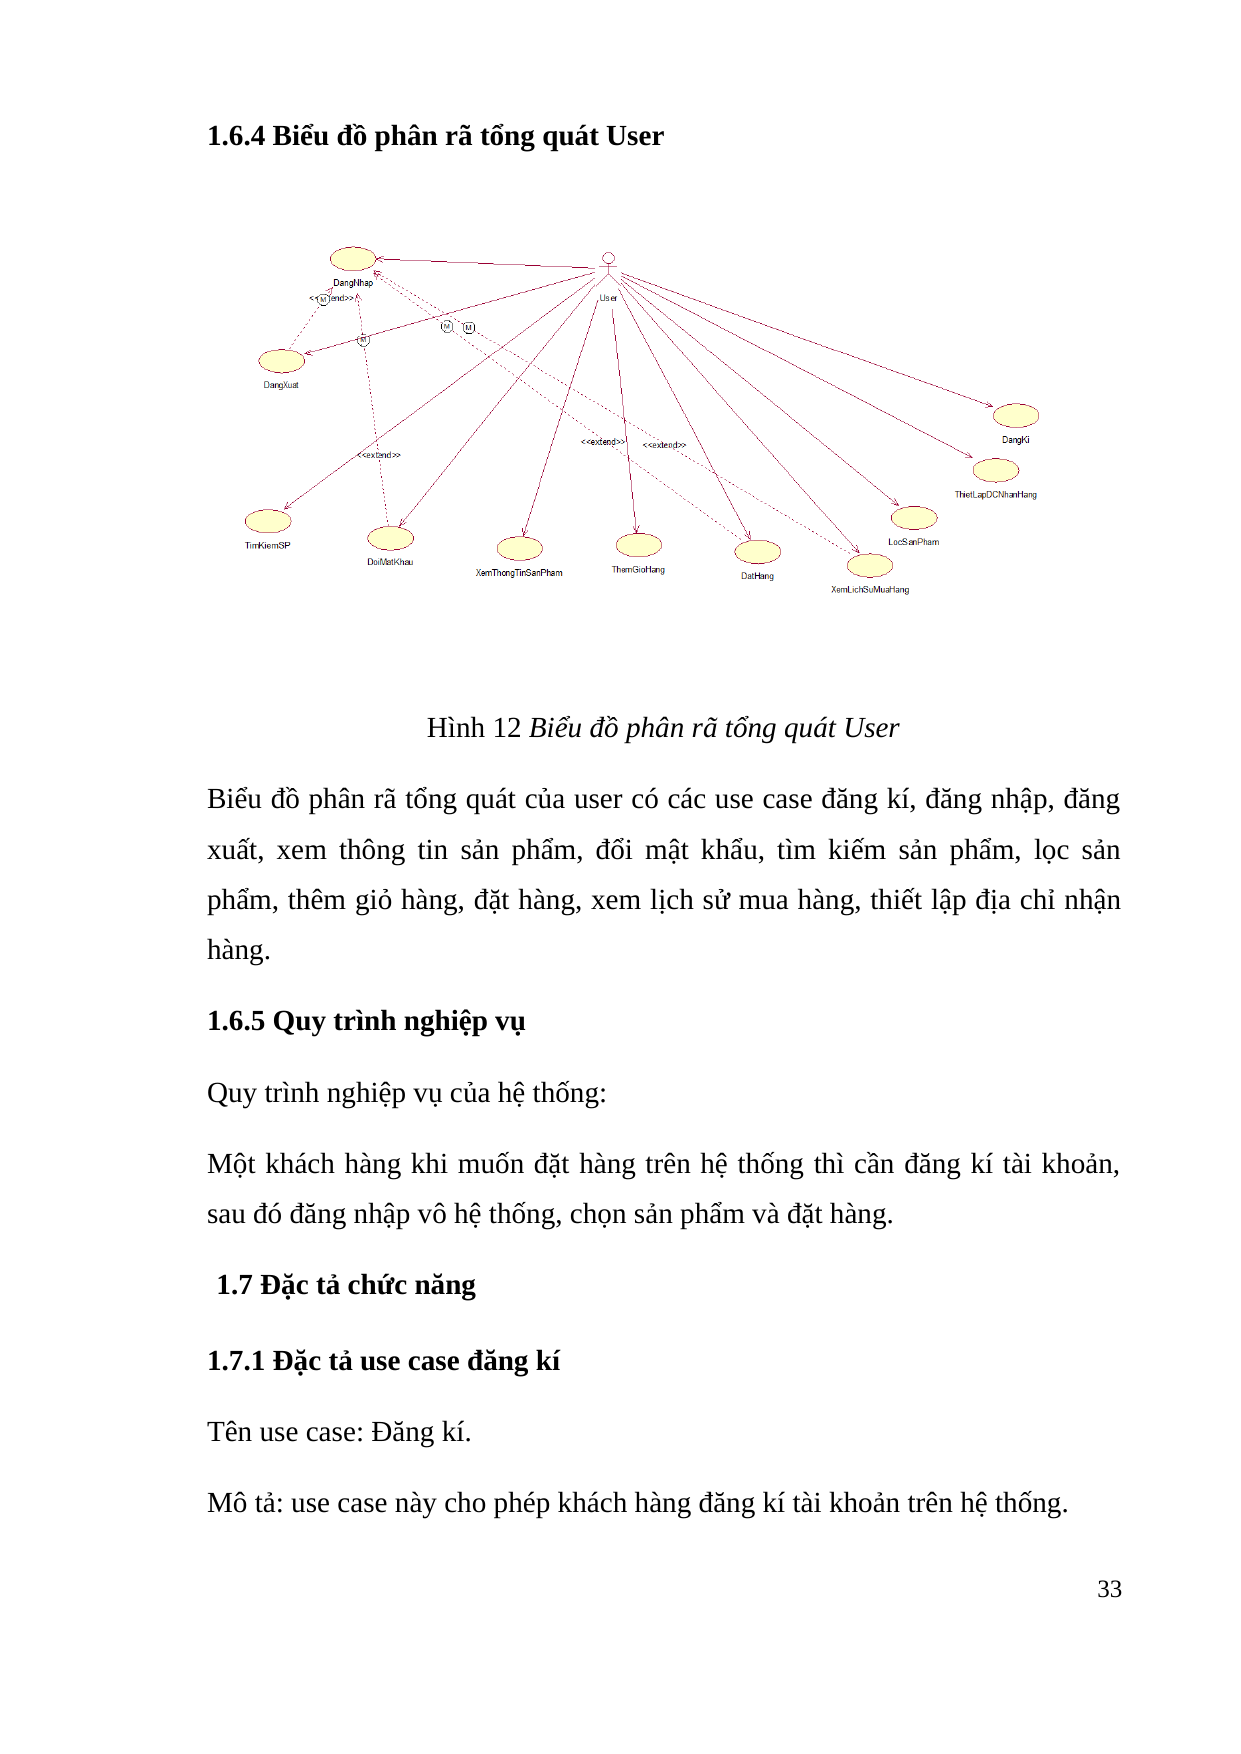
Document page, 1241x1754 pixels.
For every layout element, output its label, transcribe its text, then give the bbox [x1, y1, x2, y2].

subtitle Đặc tả use case đăng kí [207, 1343, 1122, 1376]
text Biểu đồ phân rã tổng quát của user có các use case đăng kí, đăng nhập, đăng xuất, xem thông tin sản phẩm, đổi mật khẩu, tìm kiếm sản phẩm, lọc sản phẩm, thêm giỏ hàng, đặt hàng, xem lịch sử mua hàng, thiết lập địa chỉ nhận hàng. [207, 781, 1122, 966]
subtitle Quy trình nghiệp vụ [207, 1003, 1122, 1037]
text Hình 12 Biểu đồ phân rã tổng quát User [207, 710, 1122, 744]
picture [207, 189, 1122, 676]
text Một khách hàng khi muốn đặt hàng trên hệ thống thì cần đăng kí tài khoản, sau đó đăng nhập vô hệ thống, chọn sản phẩm và đặt hàng. [207, 1146, 1122, 1230]
subtitle Biểu đồ phân rã tổng quát User [207, 118, 1122, 152]
text Quy trình nghiệp vụ của hệ thống: [207, 1075, 1122, 1108]
subtitle Đặc tả chức năng [216, 1267, 1122, 1301]
text Mô tả: use case này cho phép khách hàng đăng kí tài khoản trên hệ thống. [207, 1485, 1122, 1518]
text Tên use case: Đăng kí. [207, 1414, 1122, 1447]
